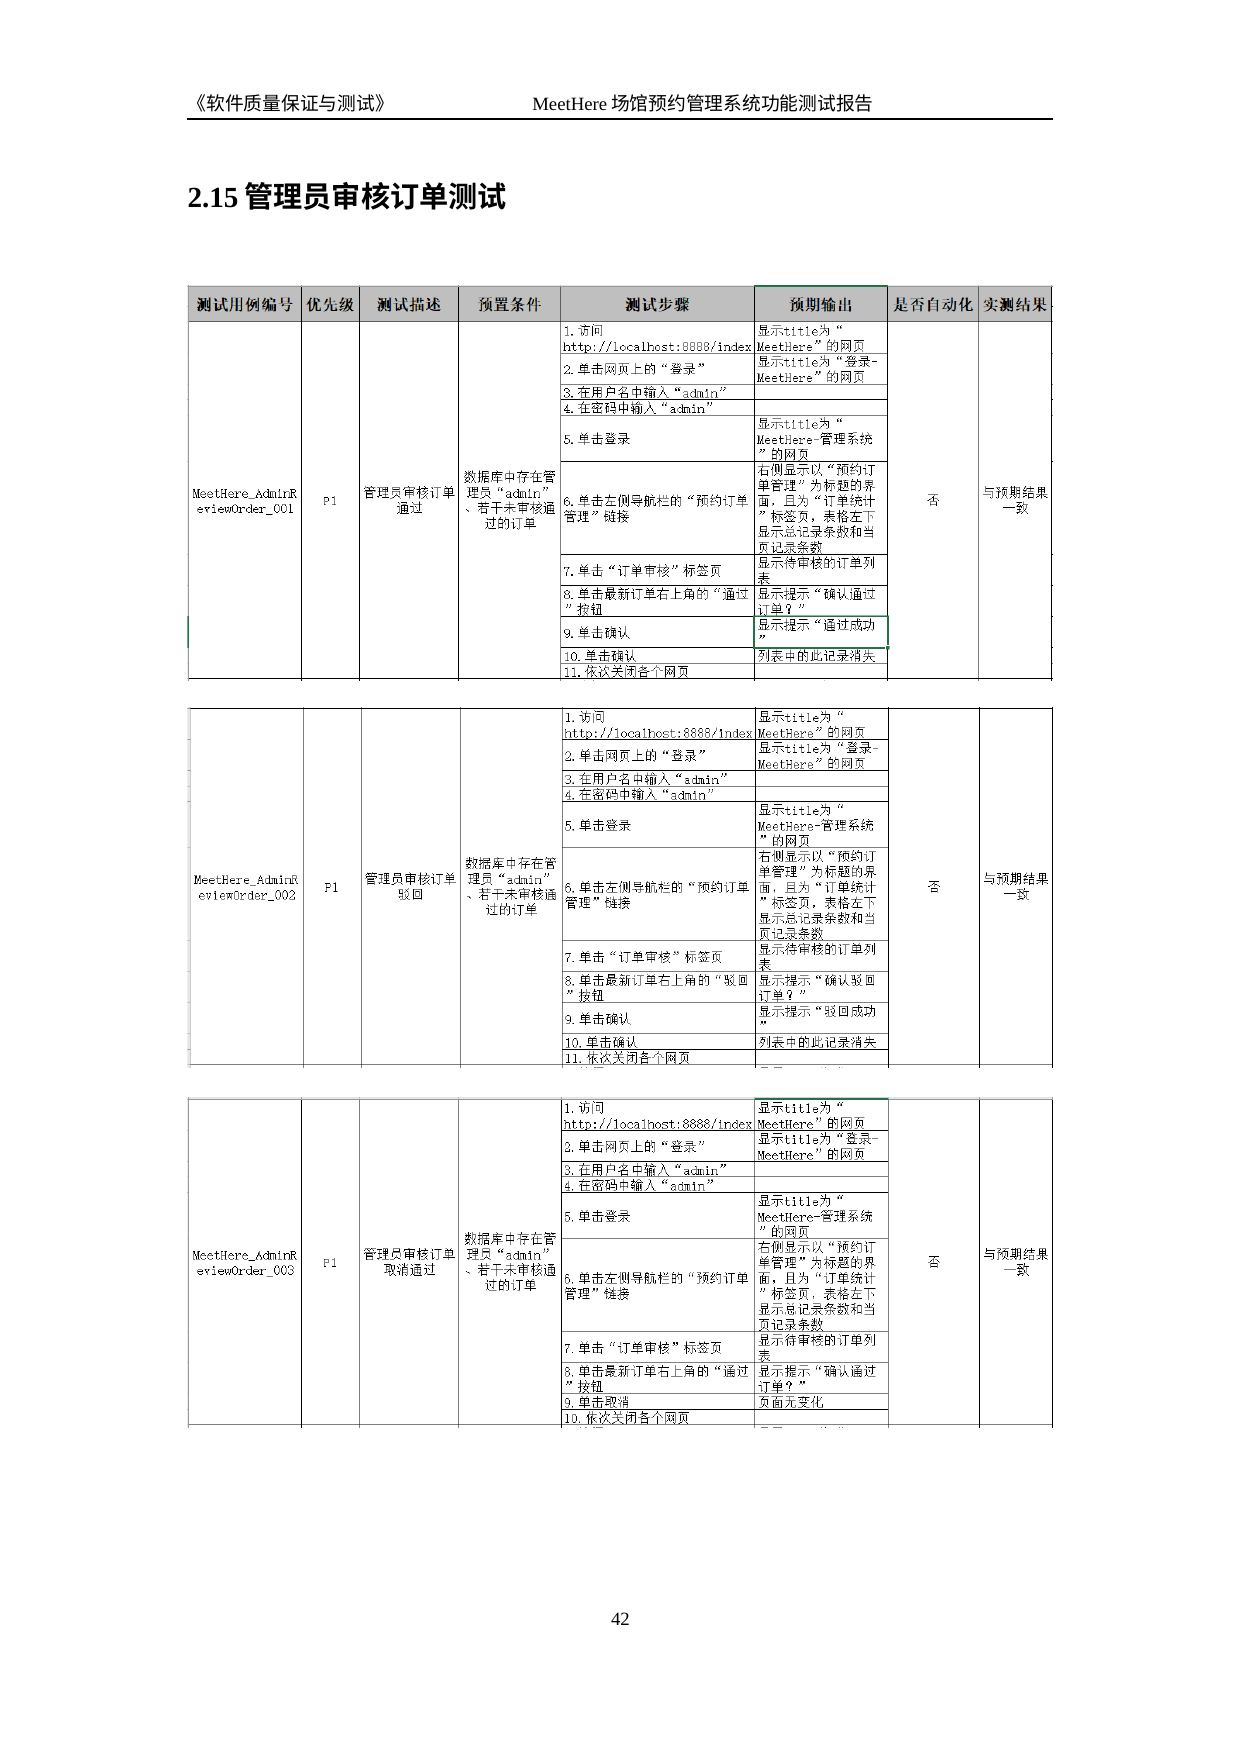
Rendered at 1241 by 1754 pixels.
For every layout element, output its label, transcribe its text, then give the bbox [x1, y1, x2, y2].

picture [187, 1097, 1053, 1428]
picture [187, 707, 1053, 1068]
picture [187, 285, 1053, 681]
subtitle 2.15管理员审核订单测试 [187, 162, 1053, 227]
